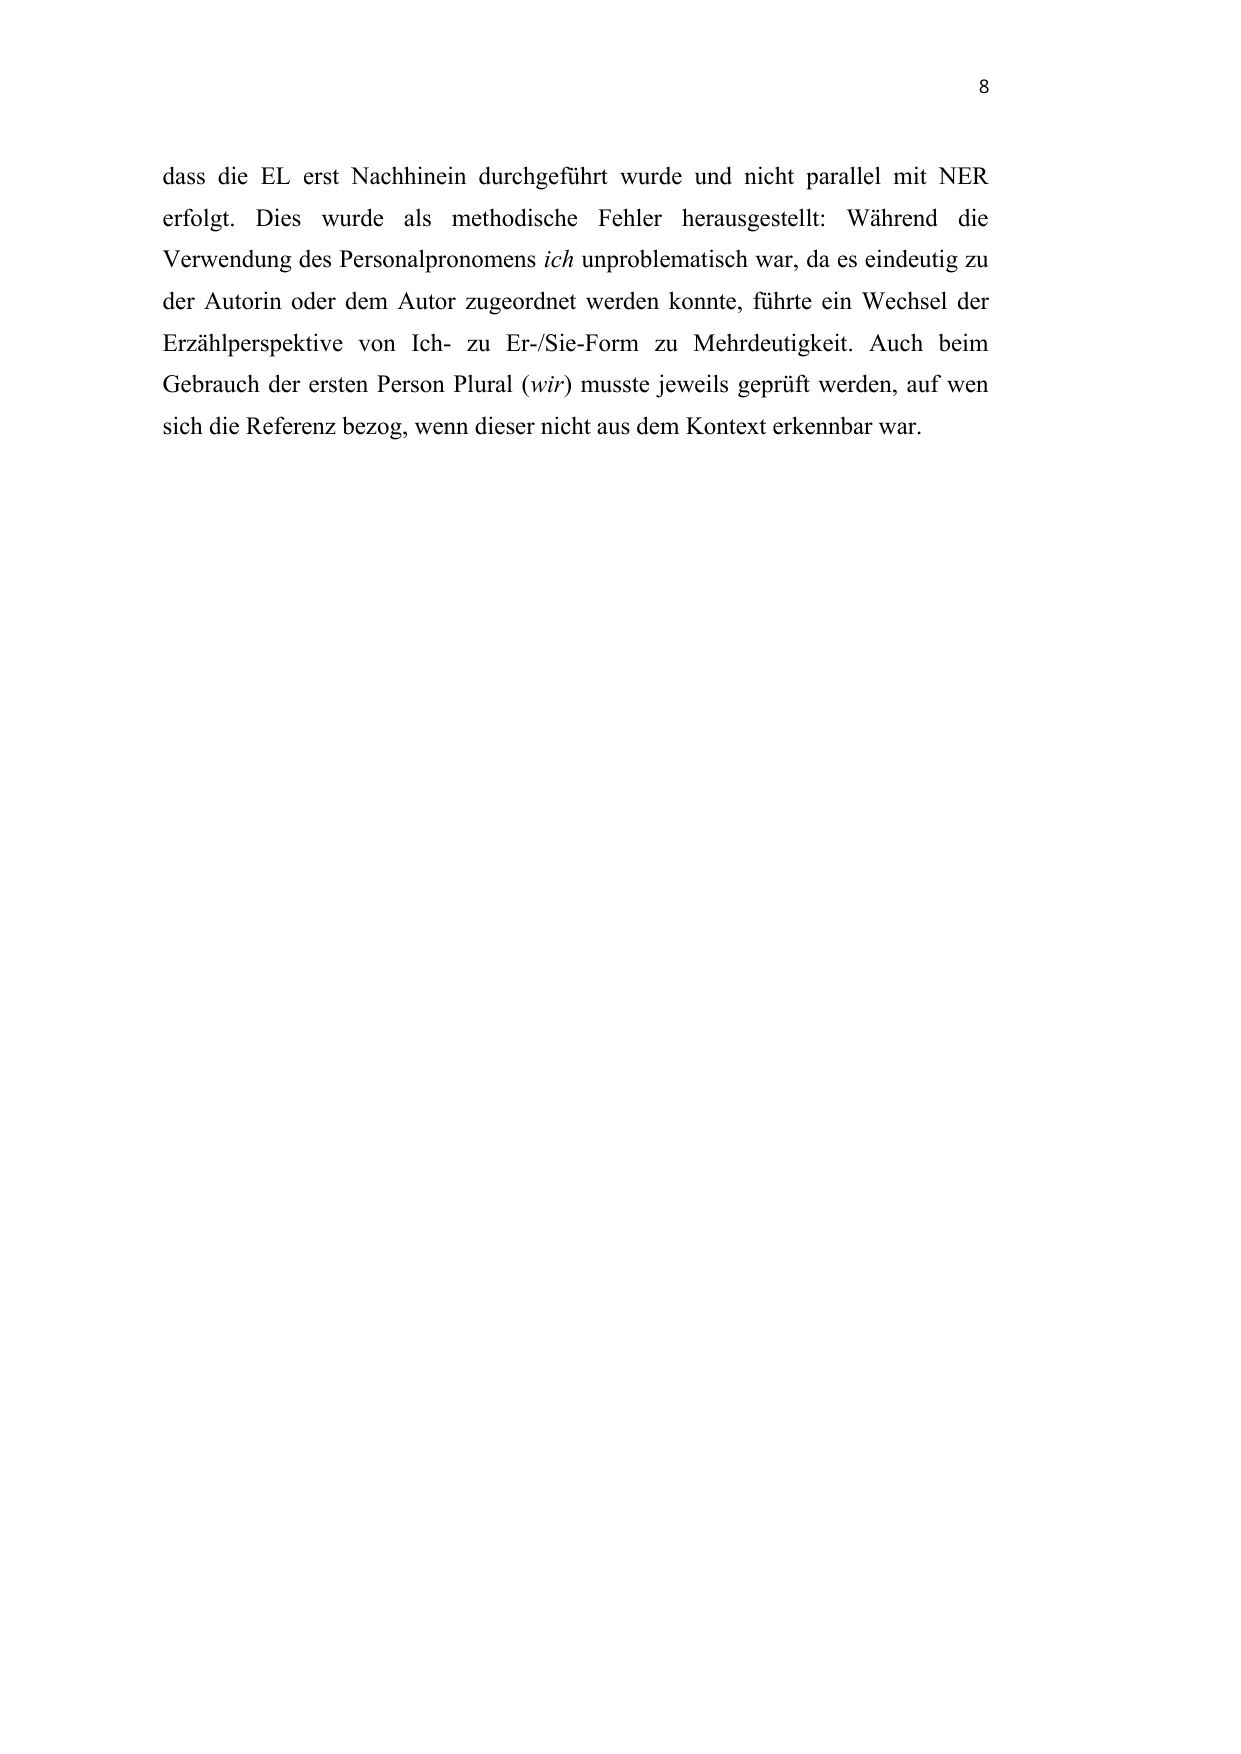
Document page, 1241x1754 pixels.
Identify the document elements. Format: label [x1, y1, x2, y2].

text [162, 162, 989, 439]
